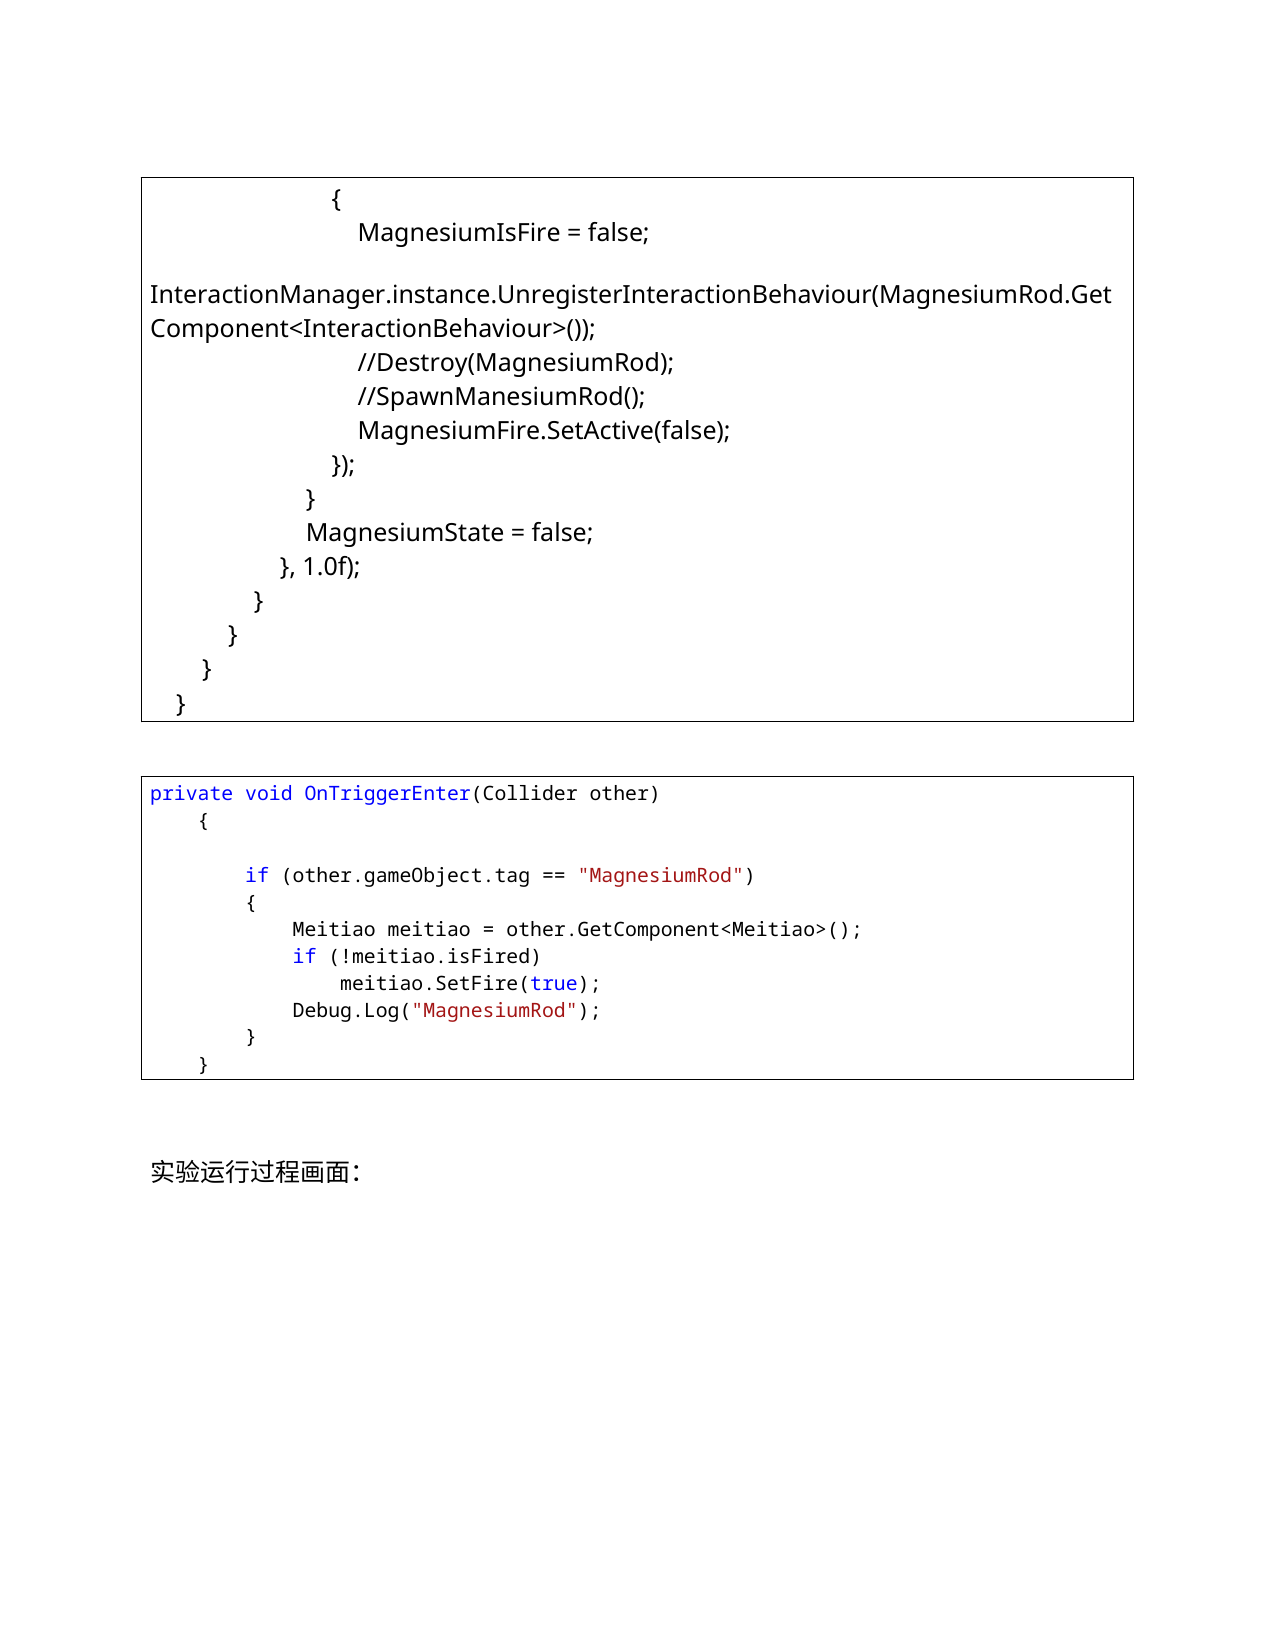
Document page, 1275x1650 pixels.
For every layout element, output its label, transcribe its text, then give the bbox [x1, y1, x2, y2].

text } [150, 651, 1125, 682]
text } [150, 1023, 1125, 1047]
text private void OnTriggerEnter(Collider other) [142, 777, 1133, 806]
text if (other.gameObject.tag == "MagnesiumRod") [150, 861, 1125, 888]
text }, 1.0f); [150, 549, 1125, 583]
text { [142, 178, 1133, 214]
text //SpawnManesiumRod(); [150, 379, 1125, 413]
text } [142, 1047, 1133, 1079]
text { [150, 806, 1125, 833]
text InteractionManager.instance.UnregisterInteractionBehaviour(MagnesiumRod.GetComponent<InteractionBehaviour>()); [150, 248, 1125, 344]
text MagnesiumFire.SetActive(false); [150, 413, 1125, 447]
text 实验运行过程画面： [150, 1152, 1125, 1188]
text if (!meitiao.isFired) [150, 942, 1125, 969]
text //Destroy(MagnesiumRod); [150, 344, 1125, 379]
text } [142, 682, 1133, 721]
text { [150, 888, 1125, 915]
text Debug.Log("MagnesiumRod"); [150, 996, 1125, 1023]
text }); [150, 447, 1125, 481]
text MagnesiumState = false; [150, 515, 1125, 549]
text MagnesiumIsFire = false; [150, 214, 1125, 248]
text } [150, 617, 1125, 651]
text } [150, 583, 1125, 617]
text } [150, 481, 1125, 515]
text Meitiao meitiao = other.GetComponent<Meitiao>(); [150, 915, 1125, 942]
text meitiao.SetFire(true); [150, 969, 1125, 996]
